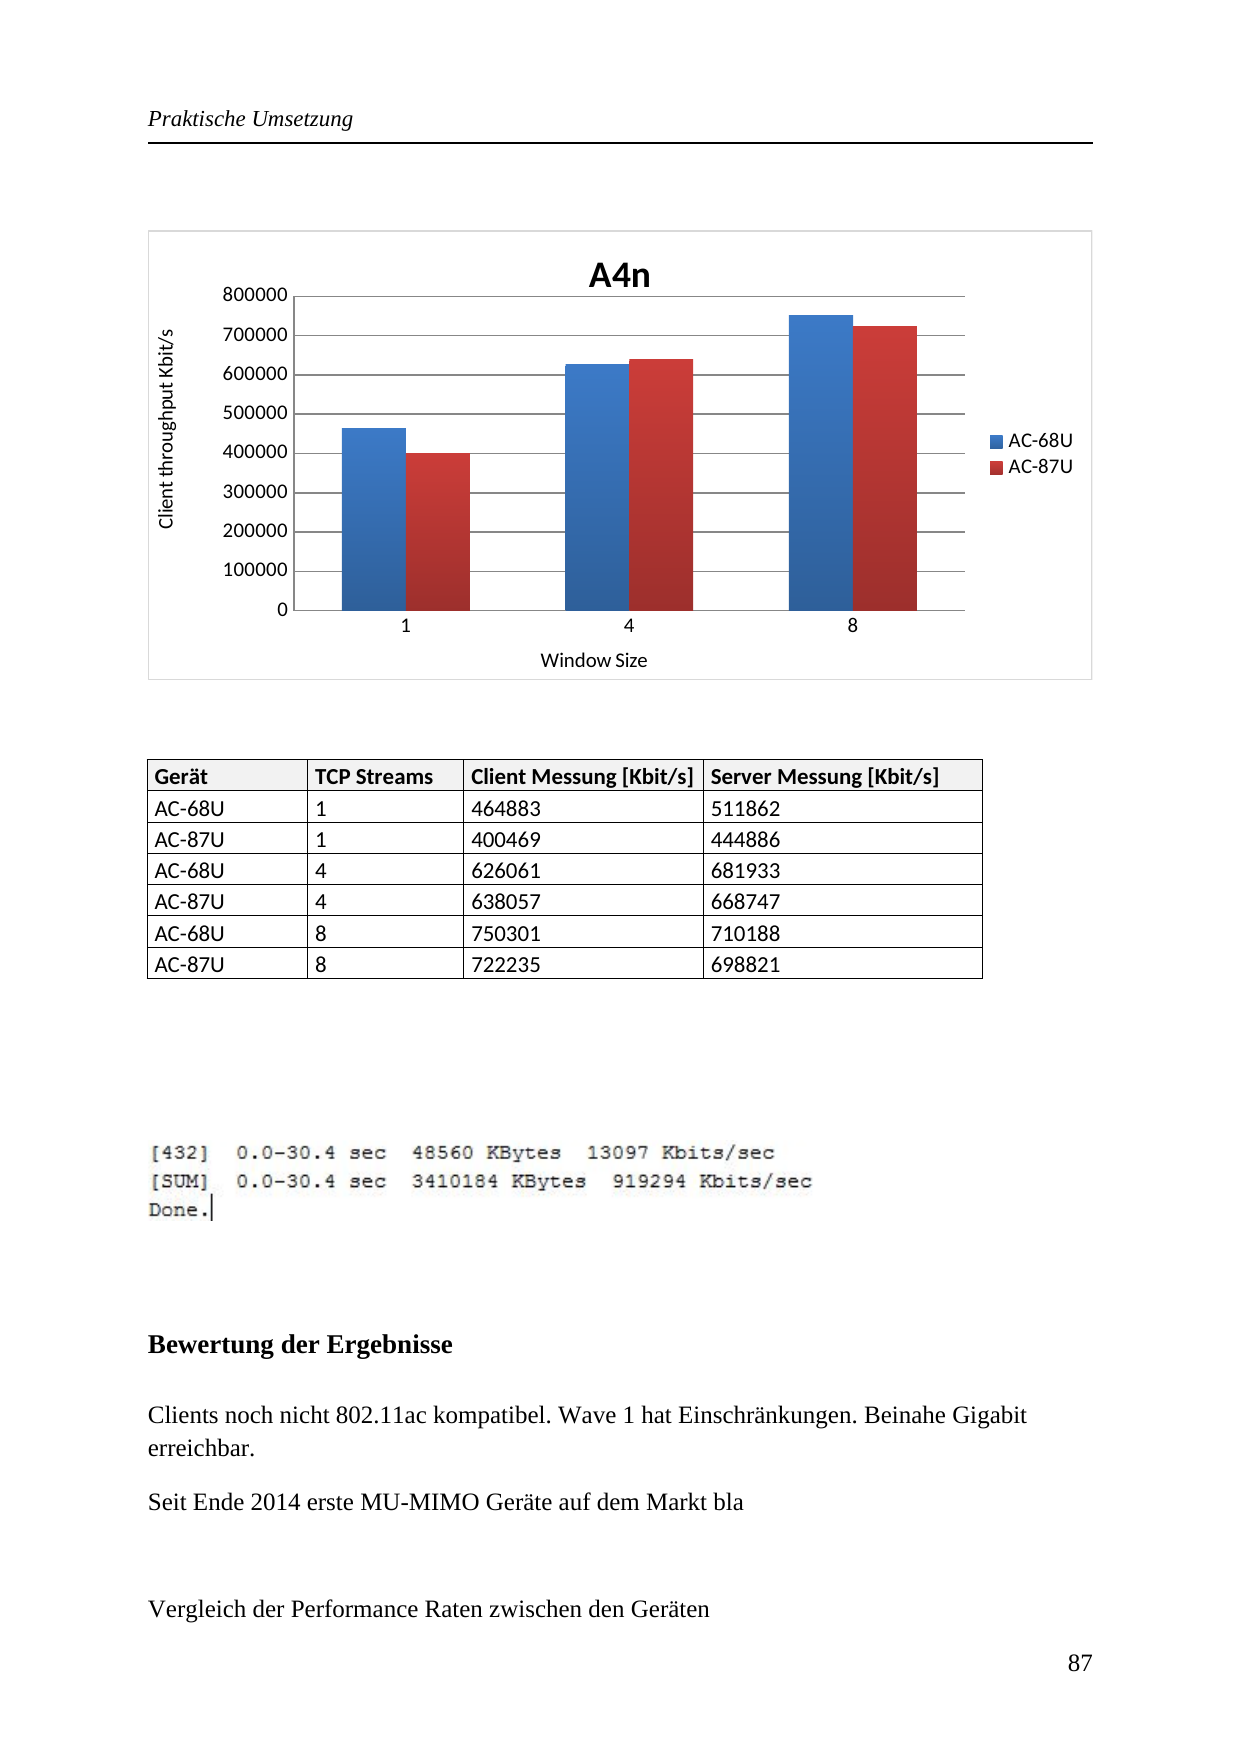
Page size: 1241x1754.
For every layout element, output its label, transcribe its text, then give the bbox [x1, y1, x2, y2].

table_cell 668747 [704, 885, 982, 915]
table_cell 400469 [464, 823, 703, 853]
table_cell 638057 [464, 885, 703, 915]
table_cell AC-68U [148, 791, 307, 822]
table_cell 8 [308, 948, 463, 978]
table_cell 1 [308, 823, 463, 853]
subtitle Bewertung der Ergebnisse [148, 1328, 1093, 1359]
table_cell 4 [308, 885, 463, 915]
table_cell AC-68U [148, 916, 307, 947]
table_header Gerät [148, 760, 307, 790]
text Seit Ende 2014 erste MU-MIMO Geräte auf dem Markt bla [148, 1487, 1093, 1516]
text Vergleich der Performance Raten zwischen den Geräten [148, 1594, 1093, 1623]
table_cell AC-87U [148, 885, 307, 915]
table_header Client Messung [Kbit/s] [464, 760, 703, 790]
table_cell AC-87U [148, 948, 307, 978]
text Clients noch nicht 802.11ac kompatibel. Wave 1 hat Einschränkungen. Beinahe Gigabit erreichbar. [148, 1400, 1093, 1462]
table_cell AC-68U [148, 854, 307, 884]
table_header TCP Streams [308, 760, 463, 790]
table_cell 444886 [704, 823, 982, 853]
table_cell 464883 [464, 791, 703, 822]
table_header Server Messung [Kbit/s] [704, 760, 982, 790]
table_cell 626061 [464, 854, 703, 884]
picture [147, 1140, 850, 1221]
table_cell 750301 [464, 916, 703, 947]
table_cell 511862 [704, 791, 982, 822]
table_cell 1 [308, 791, 463, 822]
table_cell 681933 [704, 854, 982, 884]
table_cell AC-87U [148, 823, 307, 853]
table_cell 4 [308, 854, 463, 884]
table_cell 722235 [464, 948, 703, 978]
table_cell 8 [308, 916, 463, 947]
table_cell 698821 [704, 948, 982, 978]
table_cell 710188 [704, 916, 982, 947]
